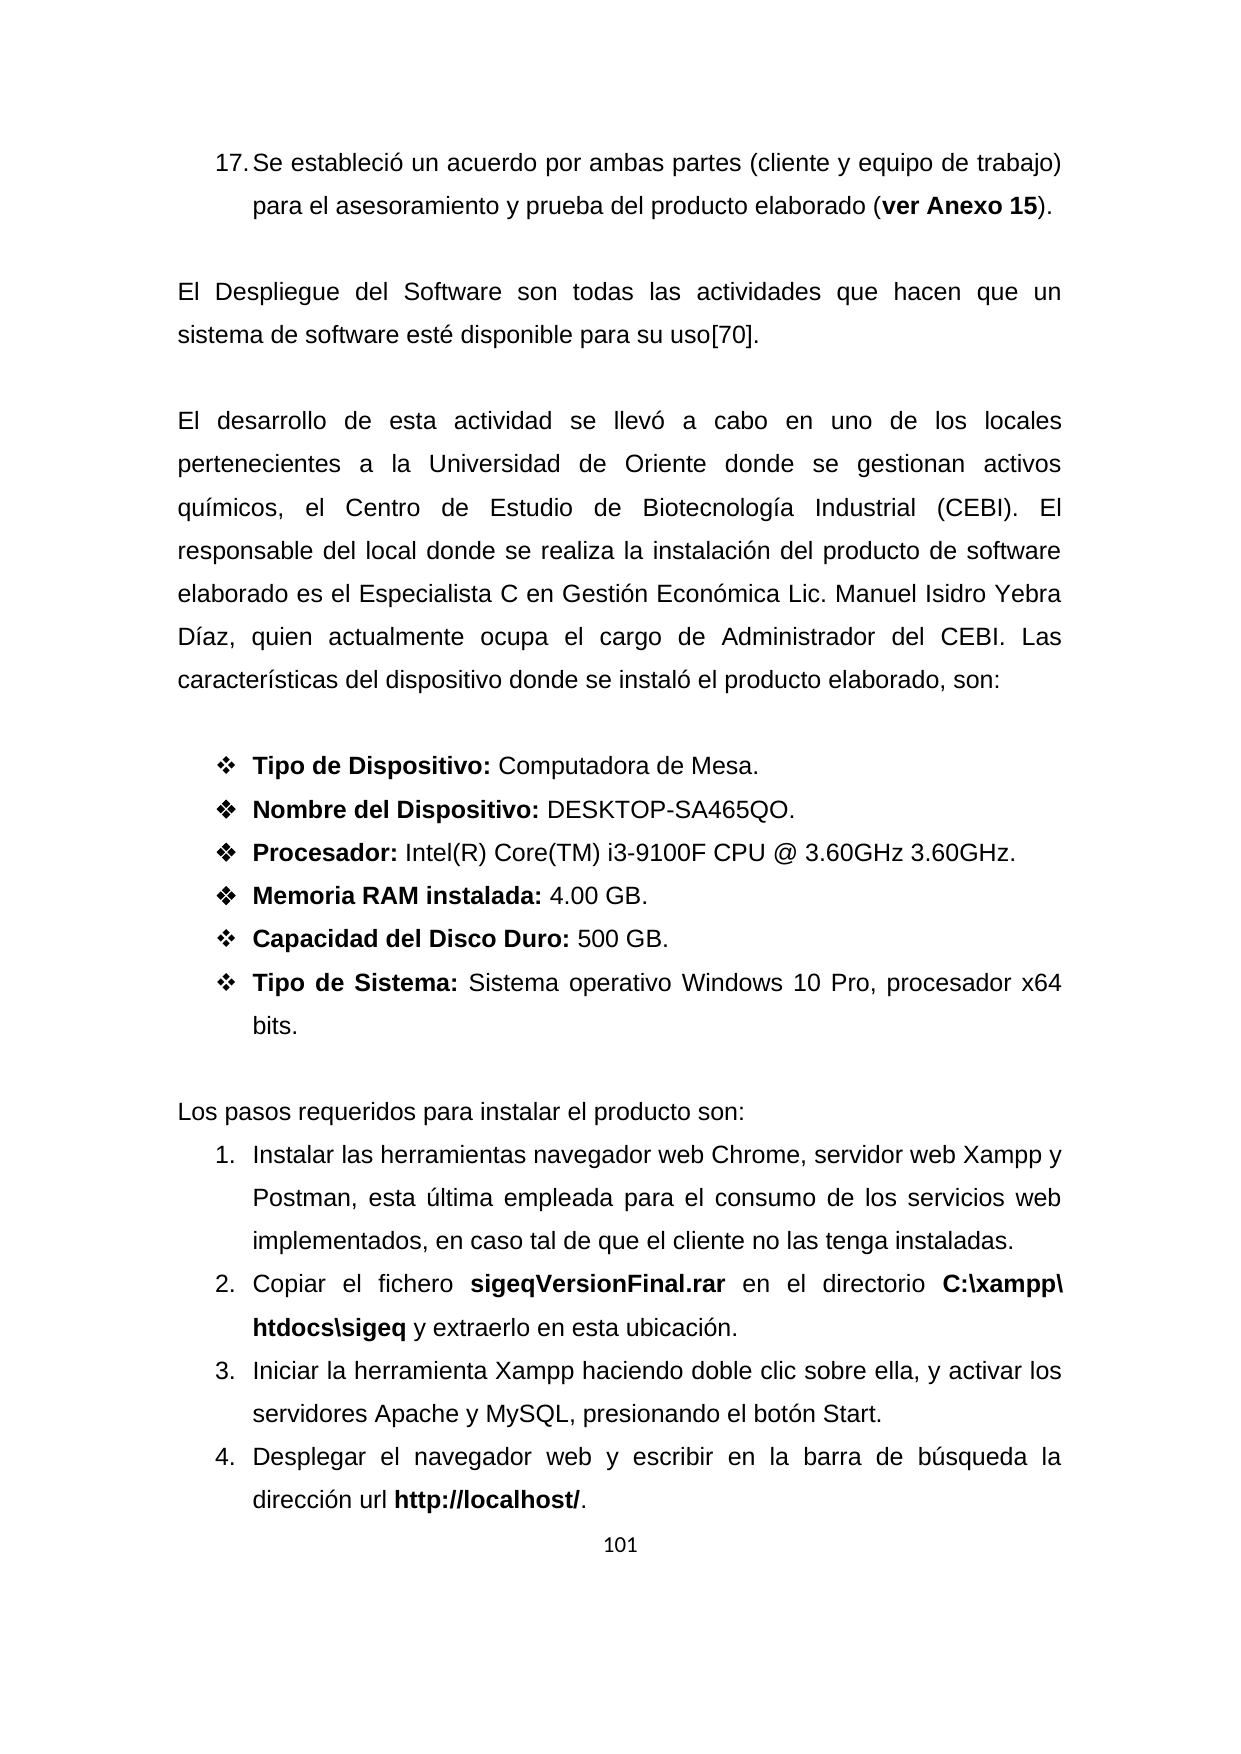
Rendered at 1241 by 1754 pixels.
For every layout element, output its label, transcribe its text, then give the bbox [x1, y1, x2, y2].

list Instalar las herramientas navegador web Chrome, servidor web Xampp y Postman, esta última empleada para el consumo de los servicios web implementados, en caso tal de que el cliente no las tenga instaladas. [215, 1140, 1063, 1255]
list Se estableció un acuerdo por ambas partes (cliente y equipo de trabajo) para el asesoramiento y prueba del producto elaborado (ver Anexo 15). [215, 148, 1063, 219]
list Copiar el fichero sigeqVersionFinal.rar en el directorio C:\xampp\htdocs\sigeq y extraerlo en esta ubicación. [215, 1269, 1063, 1341]
list El Despliegue del Software son todas las actividades que hacen que un sistema de software esté disponible para su uso[70]. [177, 277, 1063, 349]
list Nombre del Dispositivo: DESKTOP-SA465QO. [215, 794, 1063, 823]
list Tipo de Sistema: Sistema operativo Windows 10 Pro, procesador x64 bits. [215, 967, 1063, 1039]
list Iniciar la herramienta Xampp haciendo doble clic sobre ella, y activar los servidores Apache y MySQL, presionando el botón Start. [215, 1356, 1063, 1428]
list El desarrollo de esta actividad se llevó a cabo en uno de los locales pertenecientes a la Universidad de Oriente donde se gestionan activos químicos, el Centro de Estudio de Biotecnología Industrial (CEBI). El responsable del local donde se realiza la instalación del producto de software elaborado es el Especialista C en Gestión Económica Lic. Manuel Isidro Yebra Díaz, quien actualmente ocupa el cargo de Administrador del CEBI. Las características del dispositivo donde se instaló el producto elaborado, son: [177, 406, 1063, 694]
list Los pasos requeridos para instalar el producto son: [177, 1097, 1063, 1126]
list Tipo de Dispositivo: Computadora de Mesa. [215, 751, 1063, 780]
list Desplegar el navegador web y escribir en la barra de búsqueda la dirección url http://localhost/. [215, 1442, 1063, 1514]
list Capacidad del Disco Duro: 500 GB. [215, 924, 1063, 953]
list Memoria RAM instalada: 4.00 GB. [215, 881, 1063, 910]
list Procesador: Intel(R) Core(TM) i3-9100F CPU @ 3.60GHz 3.60GHz. [215, 838, 1063, 867]
